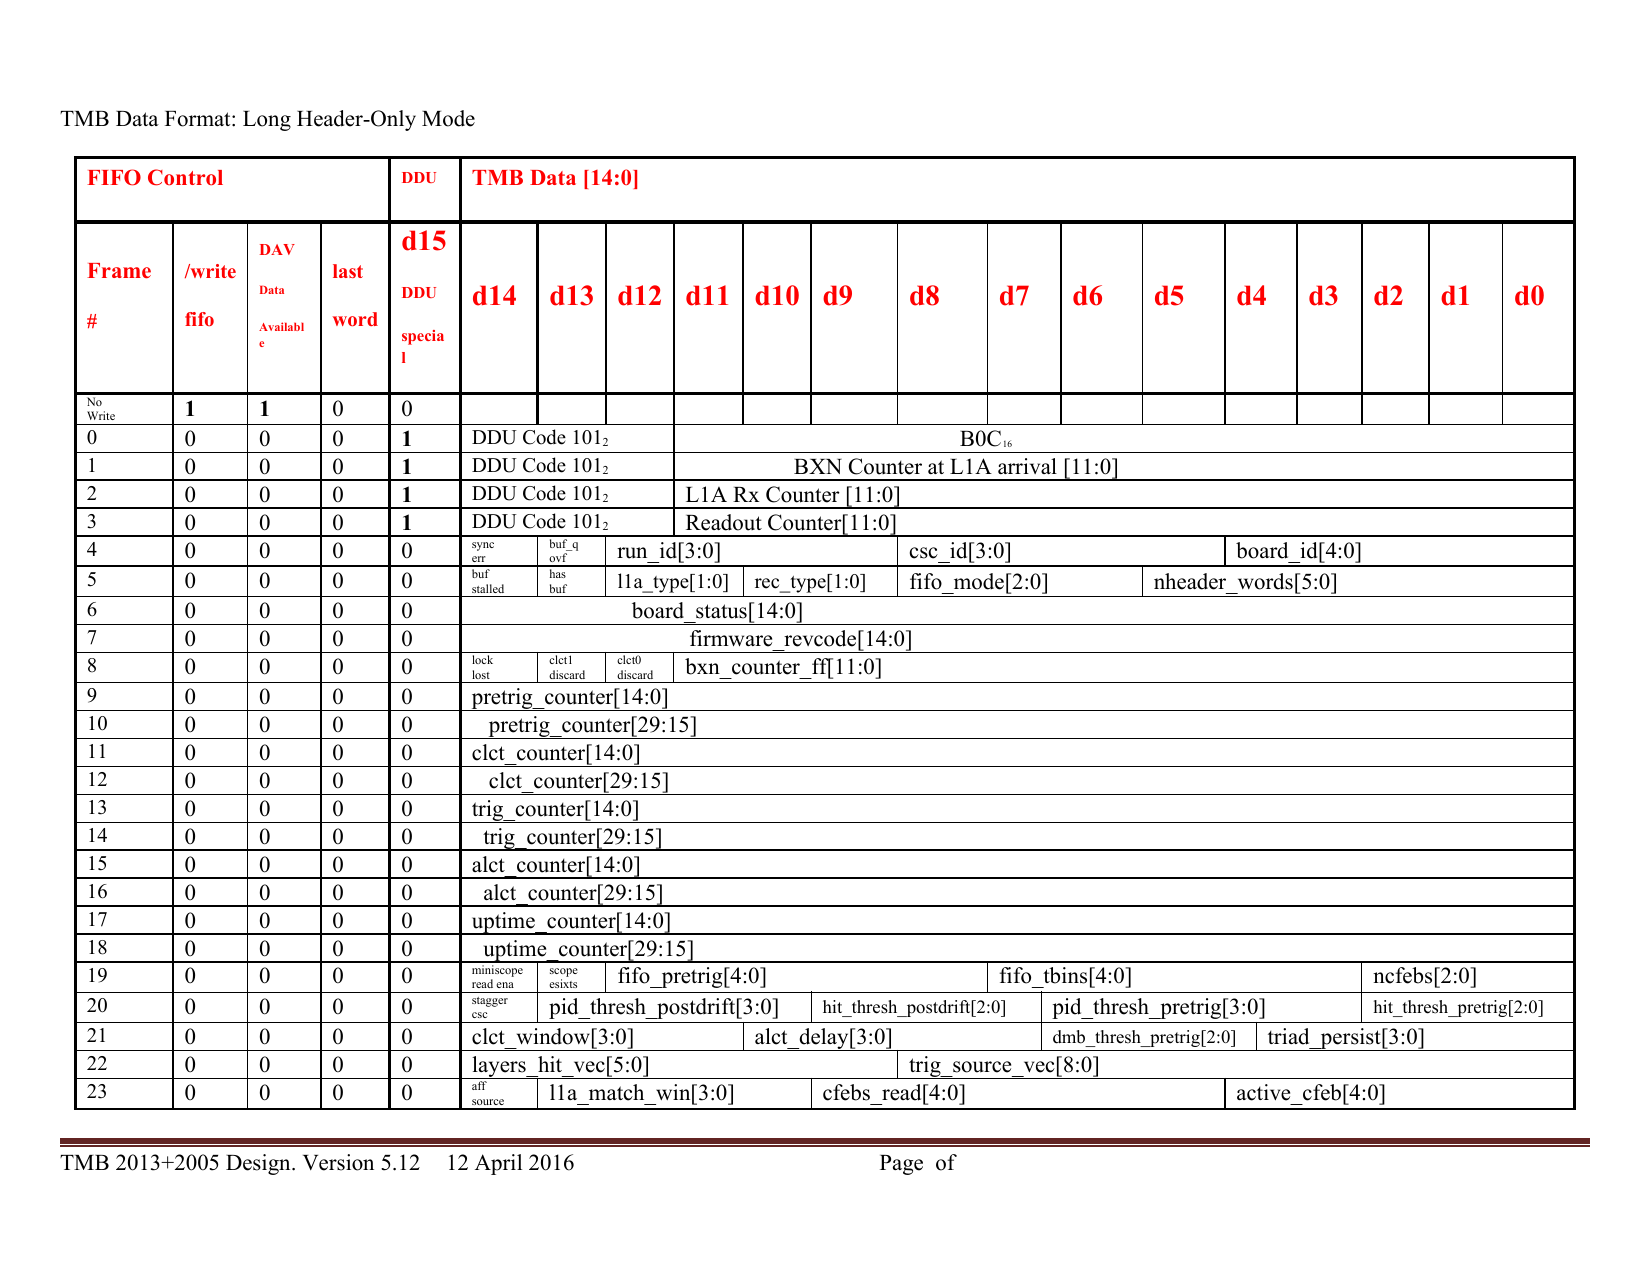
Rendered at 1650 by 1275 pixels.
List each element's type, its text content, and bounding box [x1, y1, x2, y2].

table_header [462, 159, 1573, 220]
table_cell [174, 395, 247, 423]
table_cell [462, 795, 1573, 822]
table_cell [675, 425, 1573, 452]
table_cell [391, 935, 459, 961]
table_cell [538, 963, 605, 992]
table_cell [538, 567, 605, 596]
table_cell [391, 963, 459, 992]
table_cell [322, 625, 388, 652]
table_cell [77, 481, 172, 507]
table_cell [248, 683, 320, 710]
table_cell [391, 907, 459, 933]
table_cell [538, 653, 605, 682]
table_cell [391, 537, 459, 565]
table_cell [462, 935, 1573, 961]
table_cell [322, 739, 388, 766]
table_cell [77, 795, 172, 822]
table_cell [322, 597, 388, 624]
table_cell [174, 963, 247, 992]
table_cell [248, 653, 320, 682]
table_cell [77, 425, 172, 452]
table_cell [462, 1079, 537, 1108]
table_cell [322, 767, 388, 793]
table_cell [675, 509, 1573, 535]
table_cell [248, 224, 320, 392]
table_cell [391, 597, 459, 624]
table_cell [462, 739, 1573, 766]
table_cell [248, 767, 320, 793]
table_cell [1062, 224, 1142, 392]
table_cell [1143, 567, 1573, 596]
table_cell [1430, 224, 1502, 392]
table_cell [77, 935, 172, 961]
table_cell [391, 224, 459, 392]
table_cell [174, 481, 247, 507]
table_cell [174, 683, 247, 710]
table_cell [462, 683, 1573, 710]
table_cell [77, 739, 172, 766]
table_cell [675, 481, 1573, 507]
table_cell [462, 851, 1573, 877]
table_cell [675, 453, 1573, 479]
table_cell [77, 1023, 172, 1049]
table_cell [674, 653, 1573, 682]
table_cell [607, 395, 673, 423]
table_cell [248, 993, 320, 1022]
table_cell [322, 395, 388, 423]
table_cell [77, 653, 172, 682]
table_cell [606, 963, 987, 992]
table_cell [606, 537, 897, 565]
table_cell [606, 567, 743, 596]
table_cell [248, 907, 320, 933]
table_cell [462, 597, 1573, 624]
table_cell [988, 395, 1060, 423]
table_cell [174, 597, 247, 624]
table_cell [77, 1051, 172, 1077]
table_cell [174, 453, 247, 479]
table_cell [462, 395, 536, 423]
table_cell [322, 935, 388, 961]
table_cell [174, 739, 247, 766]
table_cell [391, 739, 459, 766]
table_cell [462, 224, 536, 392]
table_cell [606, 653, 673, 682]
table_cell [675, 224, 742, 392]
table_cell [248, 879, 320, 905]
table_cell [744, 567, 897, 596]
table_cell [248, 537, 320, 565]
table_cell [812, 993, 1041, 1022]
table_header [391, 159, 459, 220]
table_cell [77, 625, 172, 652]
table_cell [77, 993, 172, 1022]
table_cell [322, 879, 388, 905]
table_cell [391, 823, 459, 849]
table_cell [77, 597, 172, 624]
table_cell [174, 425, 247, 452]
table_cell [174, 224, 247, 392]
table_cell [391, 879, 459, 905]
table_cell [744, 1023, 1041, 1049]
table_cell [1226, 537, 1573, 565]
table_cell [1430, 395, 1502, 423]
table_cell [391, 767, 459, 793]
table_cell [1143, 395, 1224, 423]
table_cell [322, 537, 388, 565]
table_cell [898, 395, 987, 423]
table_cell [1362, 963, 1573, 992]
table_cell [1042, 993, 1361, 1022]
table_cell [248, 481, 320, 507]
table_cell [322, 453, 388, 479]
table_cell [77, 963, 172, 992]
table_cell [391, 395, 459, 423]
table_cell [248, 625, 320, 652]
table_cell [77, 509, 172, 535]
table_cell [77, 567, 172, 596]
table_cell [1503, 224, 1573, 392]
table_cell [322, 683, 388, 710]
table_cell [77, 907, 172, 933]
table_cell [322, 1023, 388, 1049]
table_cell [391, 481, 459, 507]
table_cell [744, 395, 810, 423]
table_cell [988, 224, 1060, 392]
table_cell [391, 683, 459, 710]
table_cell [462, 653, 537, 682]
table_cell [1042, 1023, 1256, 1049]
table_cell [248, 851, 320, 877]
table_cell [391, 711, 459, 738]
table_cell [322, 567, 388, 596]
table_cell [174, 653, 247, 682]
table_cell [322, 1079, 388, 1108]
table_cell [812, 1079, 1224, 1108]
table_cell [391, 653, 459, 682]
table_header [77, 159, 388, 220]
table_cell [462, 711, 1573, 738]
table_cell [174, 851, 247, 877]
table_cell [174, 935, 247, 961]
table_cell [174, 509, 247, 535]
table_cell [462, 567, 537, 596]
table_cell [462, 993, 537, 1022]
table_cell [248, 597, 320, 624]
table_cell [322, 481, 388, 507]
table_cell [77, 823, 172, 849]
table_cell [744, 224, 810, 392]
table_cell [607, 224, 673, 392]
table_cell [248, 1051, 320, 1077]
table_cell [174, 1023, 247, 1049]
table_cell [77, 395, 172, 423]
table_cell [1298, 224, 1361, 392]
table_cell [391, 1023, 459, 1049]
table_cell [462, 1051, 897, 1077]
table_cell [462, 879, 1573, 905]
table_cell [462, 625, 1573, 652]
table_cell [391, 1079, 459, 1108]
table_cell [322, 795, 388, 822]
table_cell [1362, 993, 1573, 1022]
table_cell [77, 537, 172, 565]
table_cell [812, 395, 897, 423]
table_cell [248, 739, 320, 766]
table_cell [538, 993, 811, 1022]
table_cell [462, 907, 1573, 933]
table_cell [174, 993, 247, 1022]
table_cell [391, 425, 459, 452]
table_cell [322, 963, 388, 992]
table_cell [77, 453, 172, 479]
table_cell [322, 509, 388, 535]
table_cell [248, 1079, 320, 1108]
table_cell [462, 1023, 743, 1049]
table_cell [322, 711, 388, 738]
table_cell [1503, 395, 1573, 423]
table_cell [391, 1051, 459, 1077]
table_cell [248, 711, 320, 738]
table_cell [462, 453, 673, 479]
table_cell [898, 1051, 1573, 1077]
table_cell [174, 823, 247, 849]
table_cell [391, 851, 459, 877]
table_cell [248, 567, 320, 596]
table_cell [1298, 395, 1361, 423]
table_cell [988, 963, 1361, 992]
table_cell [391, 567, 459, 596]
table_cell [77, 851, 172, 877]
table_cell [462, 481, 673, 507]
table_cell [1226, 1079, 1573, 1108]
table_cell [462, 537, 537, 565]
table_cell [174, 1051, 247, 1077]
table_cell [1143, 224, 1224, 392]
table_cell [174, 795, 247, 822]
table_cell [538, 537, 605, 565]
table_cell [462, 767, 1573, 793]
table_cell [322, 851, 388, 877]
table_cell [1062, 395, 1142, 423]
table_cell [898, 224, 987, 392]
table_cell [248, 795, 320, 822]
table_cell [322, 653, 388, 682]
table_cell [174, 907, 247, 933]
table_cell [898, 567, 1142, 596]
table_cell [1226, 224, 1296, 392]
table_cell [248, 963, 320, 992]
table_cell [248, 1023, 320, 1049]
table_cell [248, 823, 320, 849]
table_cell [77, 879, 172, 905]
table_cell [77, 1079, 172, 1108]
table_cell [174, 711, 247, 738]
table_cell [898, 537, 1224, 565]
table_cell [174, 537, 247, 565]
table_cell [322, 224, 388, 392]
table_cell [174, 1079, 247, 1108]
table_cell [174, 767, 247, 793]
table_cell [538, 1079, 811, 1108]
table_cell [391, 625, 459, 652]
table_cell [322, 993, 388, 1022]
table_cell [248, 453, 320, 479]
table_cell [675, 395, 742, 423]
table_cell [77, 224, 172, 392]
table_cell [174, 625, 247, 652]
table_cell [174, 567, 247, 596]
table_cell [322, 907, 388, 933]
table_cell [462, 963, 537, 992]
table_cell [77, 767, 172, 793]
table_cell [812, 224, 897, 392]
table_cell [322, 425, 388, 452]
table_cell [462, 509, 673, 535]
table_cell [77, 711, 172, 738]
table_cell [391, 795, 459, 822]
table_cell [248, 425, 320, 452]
text TMB Data Format: Long Header-Only Mode [60, 105, 1590, 131]
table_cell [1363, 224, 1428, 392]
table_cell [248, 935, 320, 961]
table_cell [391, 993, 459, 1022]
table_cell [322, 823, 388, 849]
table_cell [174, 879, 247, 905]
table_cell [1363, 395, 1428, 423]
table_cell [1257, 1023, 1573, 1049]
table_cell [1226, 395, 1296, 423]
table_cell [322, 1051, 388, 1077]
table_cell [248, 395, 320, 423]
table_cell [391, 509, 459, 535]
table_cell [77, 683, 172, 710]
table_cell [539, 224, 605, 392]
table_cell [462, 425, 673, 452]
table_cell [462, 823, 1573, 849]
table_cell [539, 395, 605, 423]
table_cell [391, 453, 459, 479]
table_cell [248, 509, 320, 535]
